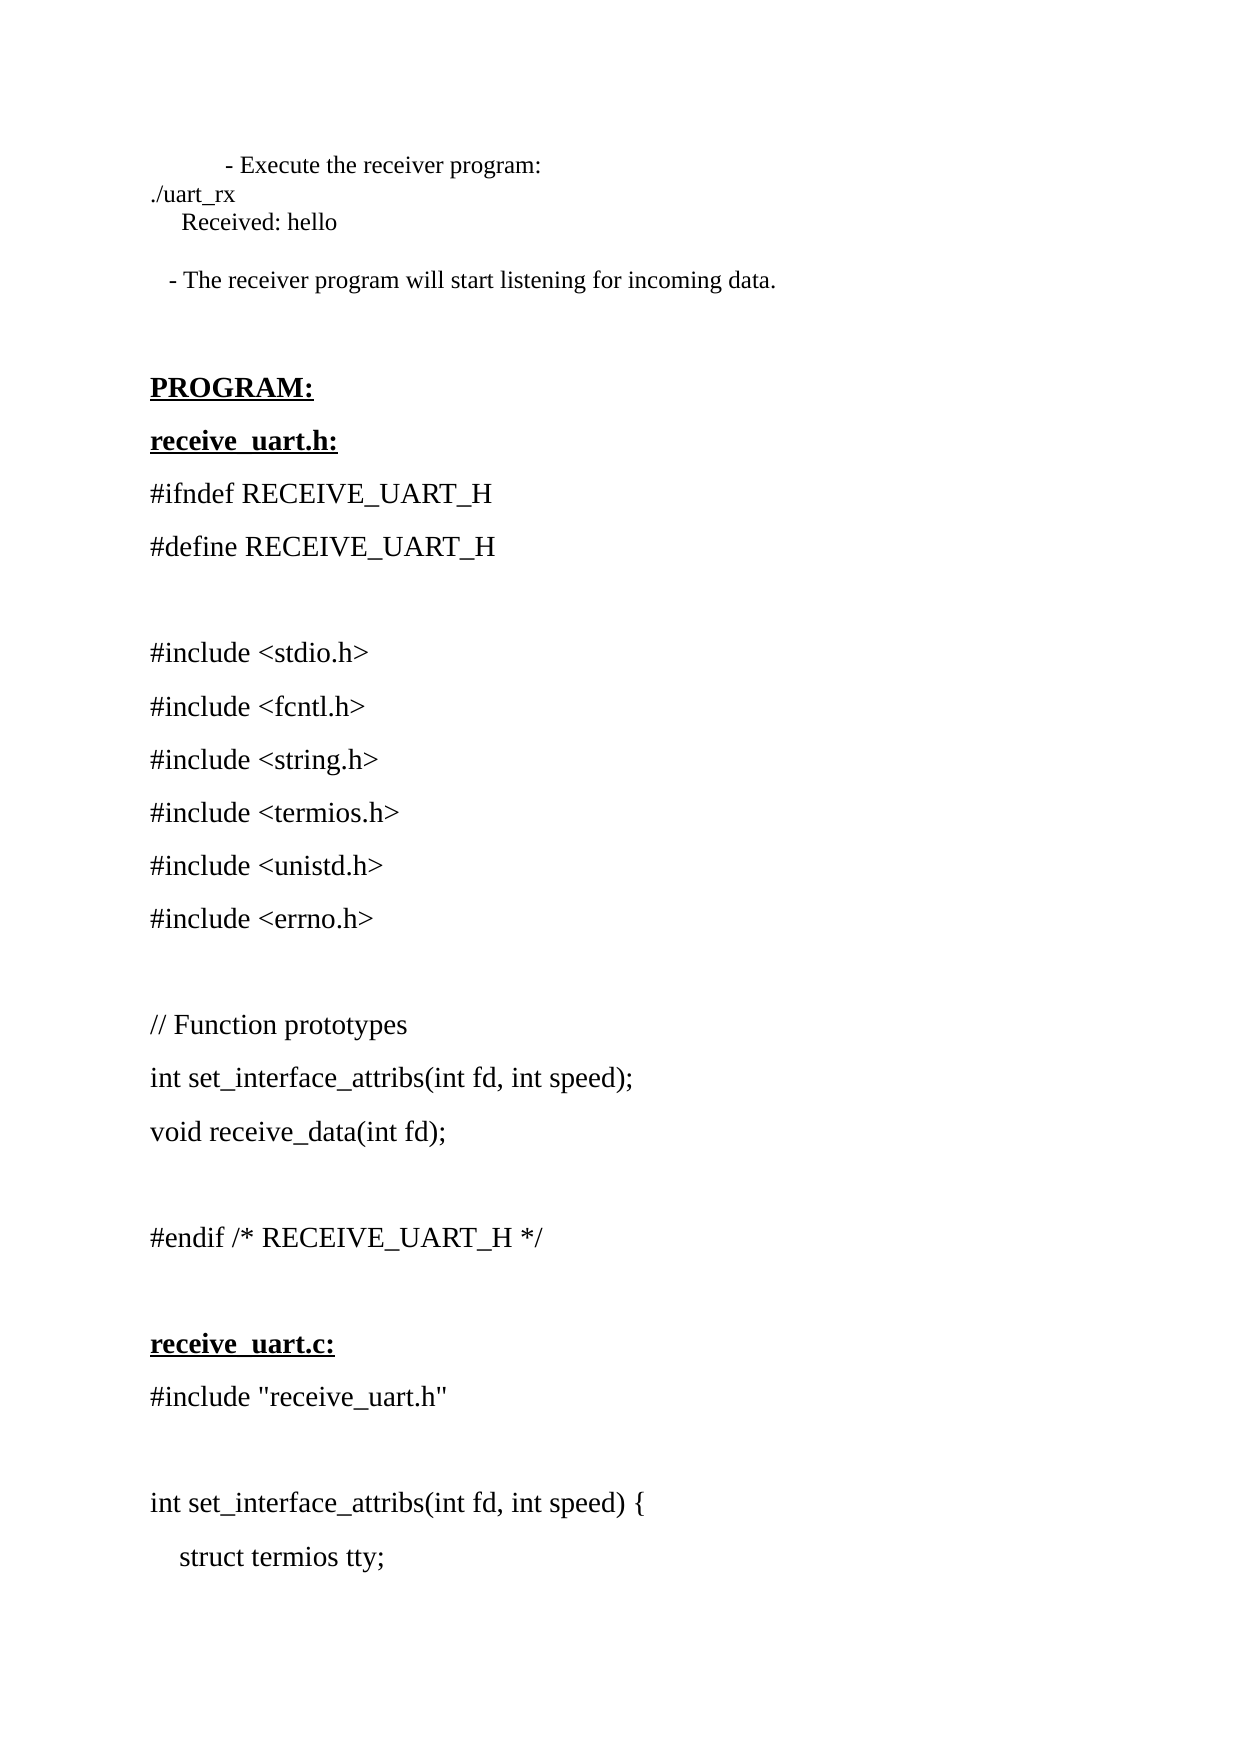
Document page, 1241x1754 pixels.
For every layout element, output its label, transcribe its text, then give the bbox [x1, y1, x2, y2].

text #include <string.h> [150, 742, 1090, 775]
text // Function prototypes [150, 1007, 1090, 1041]
text int set_interface_attribs(int fd, int speed); [150, 1061, 1090, 1094]
text struct termios tty; [150, 1539, 1090, 1572]
text #include <unistd.h> [150, 848, 1090, 882]
text #include <errno.h> [150, 901, 1090, 935]
text receive_uart.c: [150, 1326, 1090, 1360]
text Received: hello [150, 207, 1090, 236]
text #include "receive_uart.h" [150, 1379, 1090, 1413]
text #ifndef RECEIVE_UART_H [150, 476, 1090, 510]
text #define RECEIVE_UART_H [150, 529, 1090, 563]
text #include <fcntl.h> [150, 689, 1090, 722]
text - The receiver program will start listening for incoming data. [150, 265, 1090, 294]
text void receive_data(int fd); [150, 1114, 1090, 1147]
text #include <termios.h> [150, 795, 1090, 828]
text receive_uart.h: [150, 423, 1090, 457]
text int set_interface_attribs(int fd, int speed) { [150, 1486, 1090, 1519]
text - Execute the receiver program: [150, 150, 1090, 179]
text #include <stdio.h> [150, 636, 1090, 669]
text PROGRAM: [150, 370, 1090, 404]
text #endif /* RECEIVE_UART_H */ [150, 1220, 1090, 1253]
text ./uart_rx [150, 179, 1090, 207]
